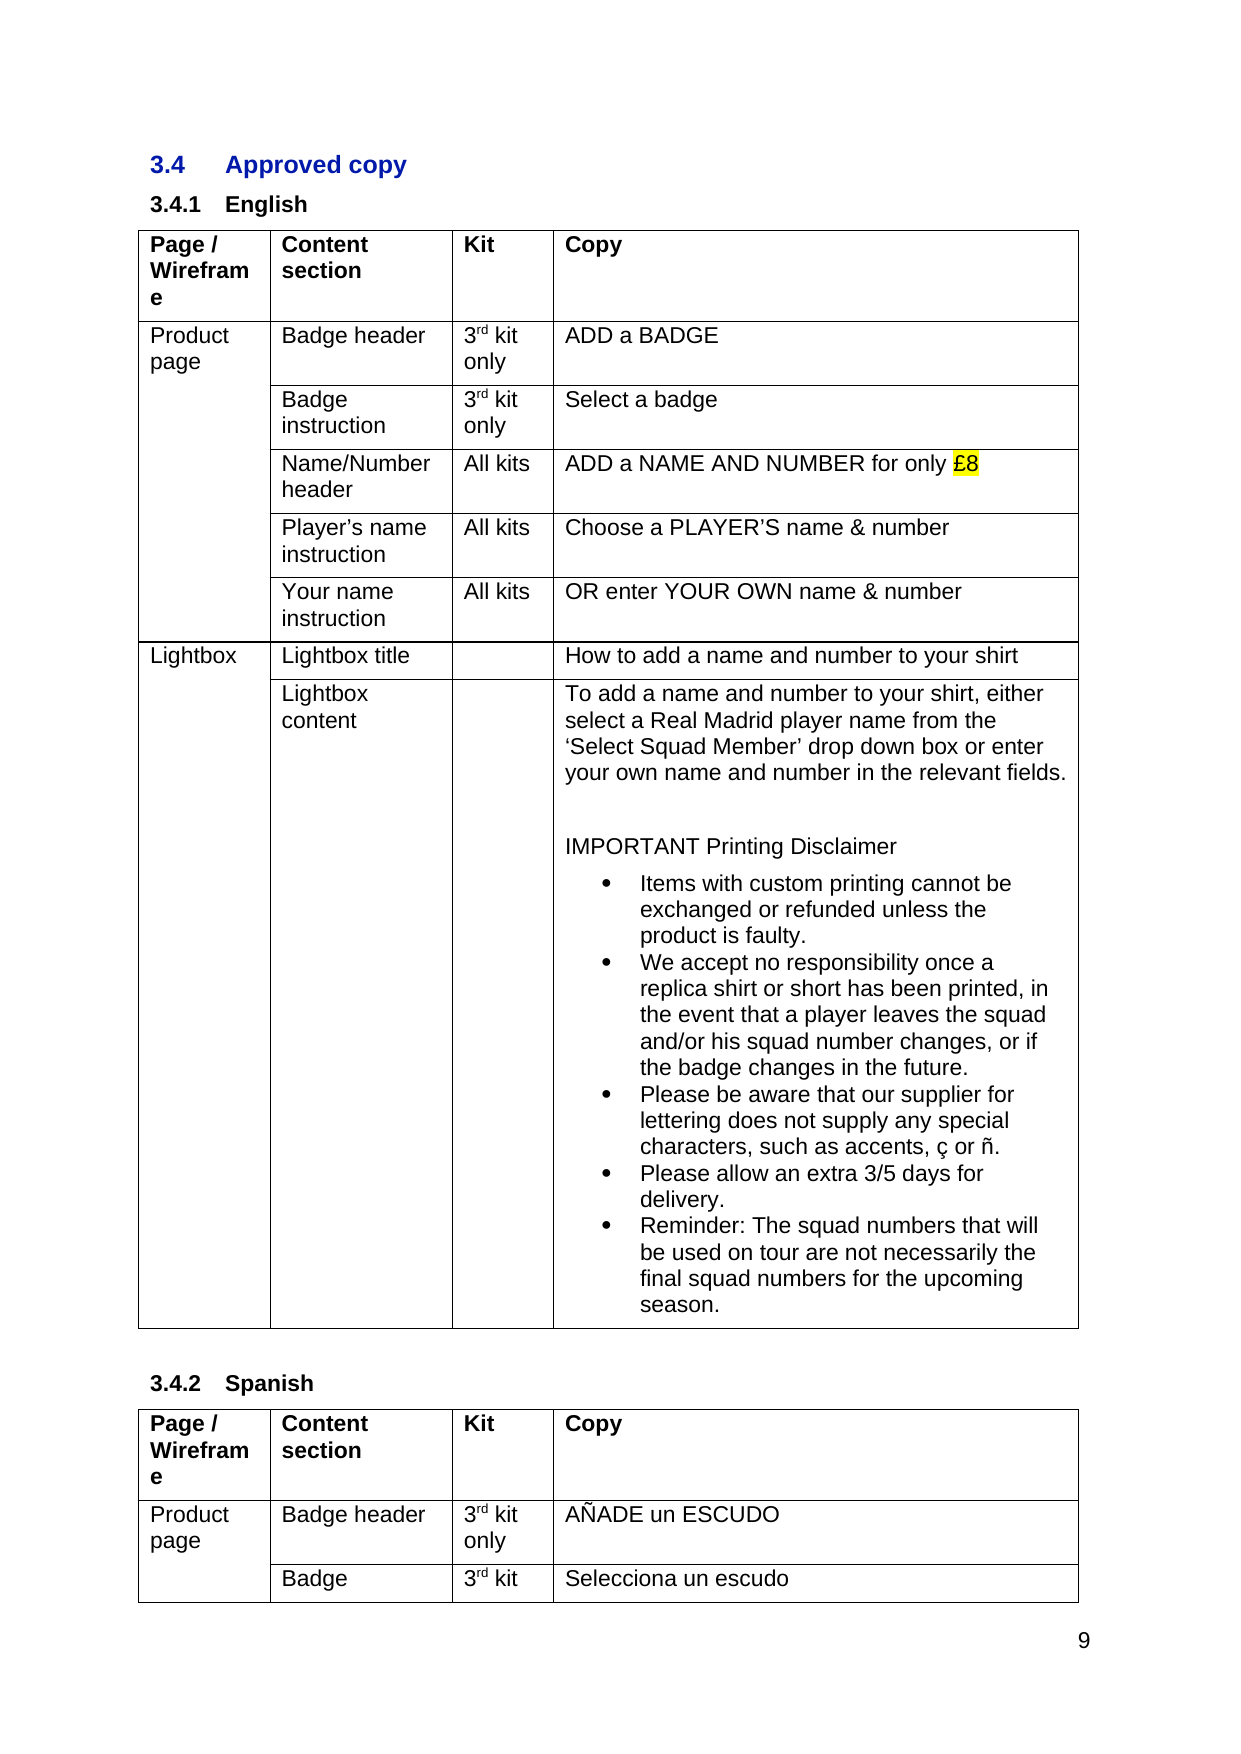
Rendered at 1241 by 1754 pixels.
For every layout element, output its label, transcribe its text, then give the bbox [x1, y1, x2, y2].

table_cell 3rd kit only [453, 1501, 553, 1564]
subtitle Approved copy [150, 150, 1090, 179]
subtitle English [150, 191, 1090, 218]
table_cell Badge instruction [271, 386, 452, 449]
table_header Content section [271, 1410, 452, 1500]
table_header Page / Wireframe [139, 1410, 270, 1500]
table_cell 3rd kit only [453, 322, 553, 385]
table_header Copy [554, 231, 1078, 321]
table_cell All kits [453, 514, 553, 577]
table_cell Lightbox content [271, 680, 452, 1328]
table_cell OR enter YOUR OWN name & number [554, 578, 1078, 641]
table_cell Your name instruction [271, 578, 452, 641]
table_cell ADD a BADGE [554, 322, 1078, 385]
table_cell Player’s name instruction [271, 514, 452, 577]
table_cell All kits [453, 450, 553, 513]
table_cell To add a name and number to your shirt, either select a Real Madrid player name from the ‘Select Squad Member’ drop down box or enter your own name and number in the relevant fields. IMPORTANT Printing Disclaimer Items with custom printing cannot be exchanged or refunded unless the product is faulty. We accept no responsibility once a replica shirt or short has been printed, in the event that a player leaves the squad and/or his squad number changes, or if the badge changes in the future. Please be aware that our supplier for lettering does not supply any special characters, such as accents, ç or ñ. Please allow an extra 3/5 days for delivery. Reminder: The squad numbers that will be used on tour are not necessarily the final squad numbers for the upcoming season. [554, 680, 1078, 1328]
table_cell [554, 1565, 1078, 1602]
table_cell Badge header [271, 1501, 452, 1564]
table_header Content section [271, 231, 452, 321]
table_cell Product page [139, 322, 270, 641]
table_header Copy [554, 1410, 1078, 1500]
table_cell Lightbox [139, 643, 270, 1328]
table_cell Select a badge [554, 386, 1078, 449]
table_cell 3rd kit only [453, 1565, 553, 1602]
table_cell Product page [139, 1501, 270, 1602]
table_cell AÑADE un ESCUDO [554, 1501, 1078, 1564]
subtitle Spanish [150, 1370, 1090, 1397]
table_cell How to add a name and number to your shirt [554, 643, 1078, 679]
table_cell [453, 643, 553, 679]
table_cell All kits [453, 578, 553, 641]
table_cell Choose a PLAYER’S name & number [554, 514, 1078, 577]
table_cell [453, 680, 553, 1328]
table_cell 3rd kit only [453, 386, 553, 449]
table_cell Badge header [271, 322, 452, 385]
table_cell Lightbox title [271, 643, 452, 679]
table_cell Name/Number header [271, 450, 452, 513]
table_header Kit [453, 231, 553, 321]
table_header Page / Wireframe [139, 231, 270, 321]
table_cell Badge instruction [271, 1565, 452, 1602]
table_header Kit [453, 1410, 553, 1500]
table_cell ADD a NAME AND NUMBER for only £8 [554, 450, 1078, 513]
